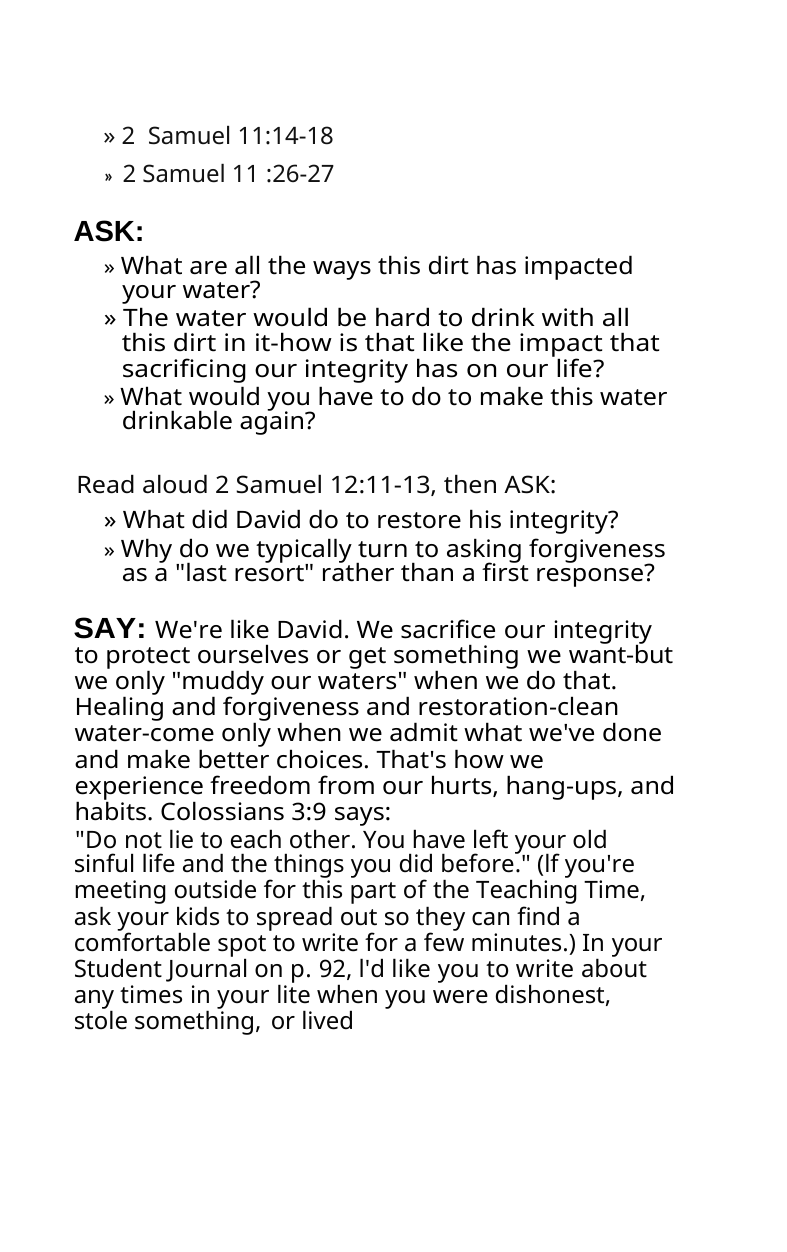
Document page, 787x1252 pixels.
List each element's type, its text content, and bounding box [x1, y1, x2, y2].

text » 2 Samuel 11:14-18 [103, 114, 693, 152]
text ASK: [73, 216, 693, 248]
text » The water would be hard to drink with all this dirt in it-how is that like the impact that sacrificing our integrity has on our life? [103, 306, 674, 384]
text SAY: We're like David. We sacrifice our integrity to protect ourselves or get something we want-but we only "muddy our waters" when we do that. Healing and forgiveness and restoration-clean water-come only when we admit what we've done and make better choices. That's how we experience freedom from our hurts, hang-ups, and habits. Colossians 3:9 says: [73, 617, 681, 827]
text "Do not lie to each other. You have left your old sinful life and the things you did before." (lf you're meeting outside for this part of the Teaching Time, ask your kids to spread out so they can find a comfortable spot to write for a few minutes.) In your Student Journal on p. 92, l'd like you to write about any times in your lite when you were dishonest, stole something, or lived [73, 828, 667, 1037]
text » 2 Samuel 11 :26-27 [104, 152, 693, 189]
text Read aloud 2 Samuel 12:11-13, then ASK: [76, 464, 693, 501]
text » What are all the ways this dirt has impacted your water? [104, 253, 693, 306]
text » Why do we typically turn to asking forgiveness as a "last resort" rather than a first response? [104, 537, 674, 589]
text » What did David do to restore his integrity? [103, 501, 693, 535]
text » What would you have to do to make this water drinkable again? [103, 384, 693, 436]
